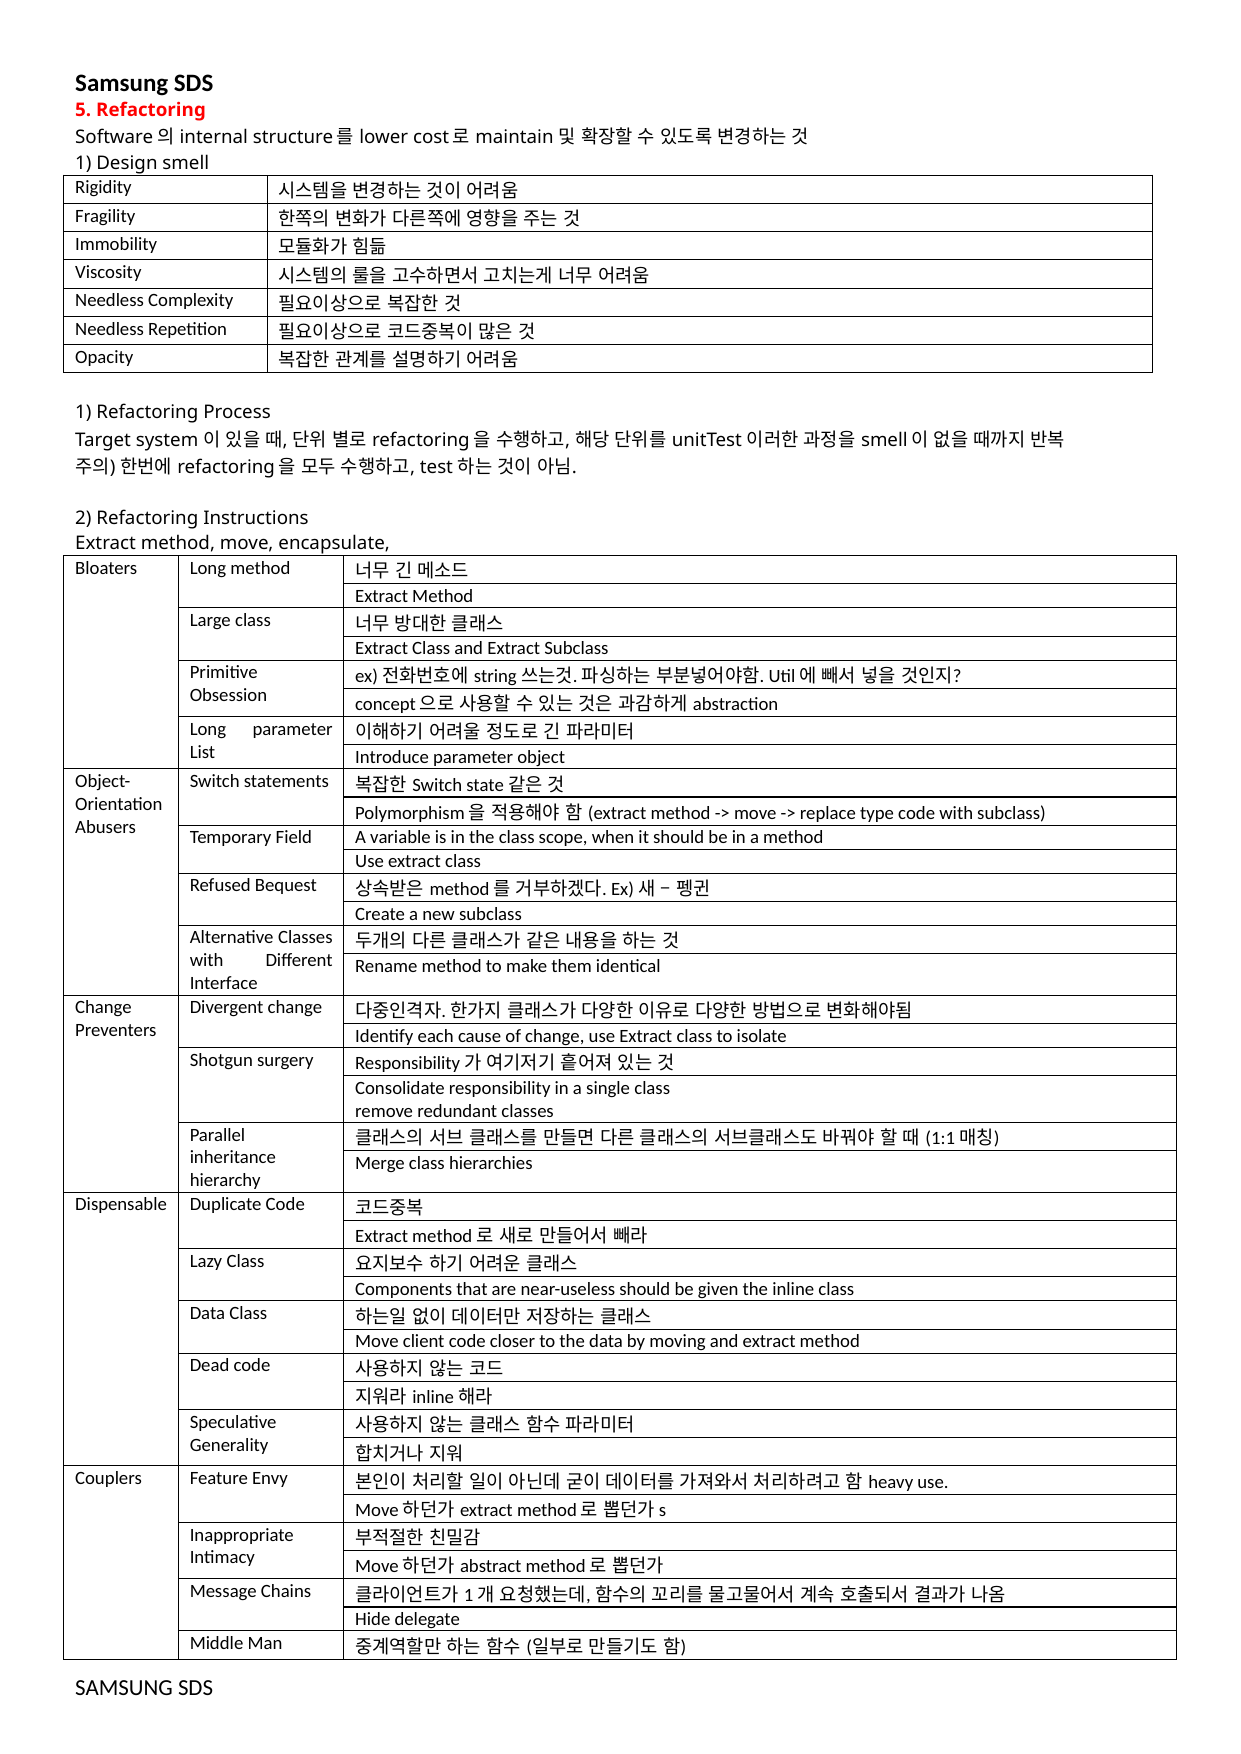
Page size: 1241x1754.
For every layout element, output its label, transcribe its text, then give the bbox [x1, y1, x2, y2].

table_cell Lazy Class [179, 1249, 343, 1300]
table_cell 하는일 없이 데이터만 저장하는 클래스 [344, 1301, 1176, 1328]
table_cell 합치거나 지워 [344, 1438, 1176, 1465]
table_cell Divergent change [179, 996, 343, 1047]
table_cell 중계역할만 하는 함수 (일부로 만들기도 함) [344, 1631, 1176, 1659]
table_cell 필요이상으로 복잡한 것 [268, 289, 1152, 316]
table_cell ex) 전화번호에 string 쓰는것. 파싱하는 부분넣어야함. Util에 빼서 넣을 것인지? [344, 661, 1176, 688]
table_cell 복잡한 관계를 설명하기 어려움 [268, 345, 1152, 372]
table_cell Identify each cause of change, use Extract class to isolate [344, 1024, 1176, 1047]
table_cell Speculative Generality [179, 1410, 343, 1465]
table_cell Data Class [179, 1301, 343, 1352]
text 5. Refactoring [75, 96, 1165, 122]
table_cell 한쪽의 변화가 다른쪽에 영향을 주는 것 [268, 204, 1152, 231]
table_cell Alternative Classes with Different Interface [179, 926, 343, 994]
table_cell 코드중복 [344, 1193, 1176, 1220]
table_header 시스템을 변경하는 것이 어려움 [268, 176, 1152, 203]
table_cell Merge class hierarchies [344, 1151, 1176, 1192]
table_cell Inappropriate Intimacy [179, 1523, 343, 1578]
text Extract method, move, encapsulate, [75, 529, 1165, 555]
table_header 너무 긴 메소드 [344, 556, 1176, 583]
table_cell Extract Method [344, 584, 1176, 607]
table_cell Extract method 로 새로 만들어서 빼라 [344, 1221, 1176, 1248]
table_cell Immobility [64, 232, 267, 259]
table_cell Temporary Field [179, 826, 343, 872]
text Target system 이 있을 때, 단위 별로 refactoring을 수행하고, 해당 단위를 unitTest 이러한 과정을 smell이 없을 때까지 반복 [75, 424, 1165, 451]
table_cell 본인이 처리할 일이 아닌데 굳이 데이터를 가져와서 처리하려고 함 heavy use. [344, 1466, 1176, 1493]
table_cell Object-Orientation Abusers [64, 769, 178, 994]
table_cell Polymorphism을 적용해야 함 (extract method -> move -> replace type code with subclass) [344, 798, 1176, 824]
table_cell Long parameter List [179, 717, 343, 768]
table_cell Fragility [64, 204, 267, 231]
table_cell Responsibility가 여기저기 흩어져 있는 것 [344, 1048, 1176, 1075]
table_cell Refused Bequest [179, 874, 343, 925]
table_cell 지워라 inline 해라 [344, 1382, 1176, 1409]
table_cell 상속받은 method를 거부하겠다. Ex) 새 – 펭귄 [344, 874, 1176, 901]
table_cell Middle Man [179, 1631, 343, 1659]
table_cell Switch statements [179, 769, 343, 824]
table_cell 요지보수 하기 어려운 클래스 [344, 1249, 1176, 1276]
table_cell 사용하지 않는 클래스 함수 파라미터 [344, 1410, 1176, 1437]
table_cell 클라이언트가 1개 요청했는데, 함수의 꼬리를 물고물어서 계속 호출되서 결과가 나옴 [344, 1579, 1176, 1606]
table_cell Needless Repetition [64, 317, 267, 344]
table_cell Couplers [64, 1466, 178, 1659]
table_cell Primitive Obsession [179, 661, 343, 716]
table_cell Create a new subclass [344, 902, 1176, 925]
table_cell Parallel inheritance hierarchy [179, 1123, 343, 1192]
table_cell Opacity [64, 345, 267, 372]
table_cell 시스템의 룰을 고수하면서 고치는게 너무 어려움 [268, 260, 1152, 287]
table_cell Shotgun surgery [179, 1048, 343, 1122]
table_cell 복잡한 Switch state 같은 것 [344, 769, 1176, 796]
table_header Rigidity [64, 176, 267, 203]
table_header Long method [179, 556, 343, 607]
table_cell Move 하던가 extract method로 뽑던가s [344, 1495, 1176, 1522]
table_cell Dead code [179, 1354, 343, 1409]
text 주의) 한번에 refactoring을 모두 수행하고, test 하는 것이 아님. [75, 451, 1165, 478]
table_cell Move 하던가 abstract method로 뽑던가 [344, 1551, 1176, 1578]
text Software의 internal structure를 lower cost로 maintain 및 확장할 수 있도록 변경하는 것 [75, 122, 1165, 149]
table_cell Feature Envy [179, 1466, 343, 1522]
table_cell 다중인격자. 한가지 클래스가 다양한 이유로 다양한 방법으로 변화해야됨 [344, 996, 1176, 1023]
text 2) Refactoring Instructions [75, 504, 1165, 529]
table_cell 클래스의 서브 클래스를 만들면 다른 클래스의 서브클래스도 바꿔야 할 때 (1:1 매칭) [344, 1123, 1176, 1150]
table_header Bloaters [64, 556, 178, 768]
table_cell 너무 방대한 클래스 [344, 608, 1176, 636]
table_cell A variable is in the class scope, when it should be in a method [344, 826, 1176, 848]
table_cell Dispensable [64, 1193, 178, 1465]
table_cell Viscosity [64, 260, 267, 287]
table_cell Consolidate responsibility in a single class remove redundant classes [344, 1076, 1176, 1122]
table_cell 사용하지 않는 코드 [344, 1354, 1176, 1381]
table_cell Introduce parameter object [344, 745, 1176, 768]
table_cell Needless Complexity [64, 289, 267, 316]
table_cell Hide delegate [344, 1608, 1176, 1630]
table_cell Move client code closer to the data by moving and extract method [344, 1330, 1176, 1352]
table_cell 이해하기 어려울 정도로 긴 파라미터 [344, 717, 1176, 744]
table_cell Large class [179, 608, 343, 659]
table_cell 두개의 다른 클래스가 같은 내용을 하는 것 [344, 926, 1176, 953]
table_cell 부적절한 친밀감 [344, 1523, 1176, 1550]
text 1) Refactoring Process [75, 399, 1165, 424]
table_cell 모듈화가 힘듦 [268, 232, 1152, 259]
text 1) Design smell [75, 149, 1165, 174]
table_cell Rename method to make them identical [344, 954, 1176, 994]
table_cell Duplicate Code [179, 1193, 343, 1248]
table_cell 필요이상으로 코드중복이 많은 것 [268, 317, 1152, 344]
table_cell Extract Class and Extract Subclass [344, 637, 1176, 659]
table_cell Components that are near-useless should be given the inline class [344, 1277, 1176, 1300]
table_cell concept으로 사용할 수 있는 것은 과감하게 abstraction [344, 689, 1176, 716]
table_cell Change Preventers [64, 996, 178, 1192]
table_cell Message Chains [179, 1579, 343, 1630]
table_cell Use extract class [344, 850, 1176, 872]
